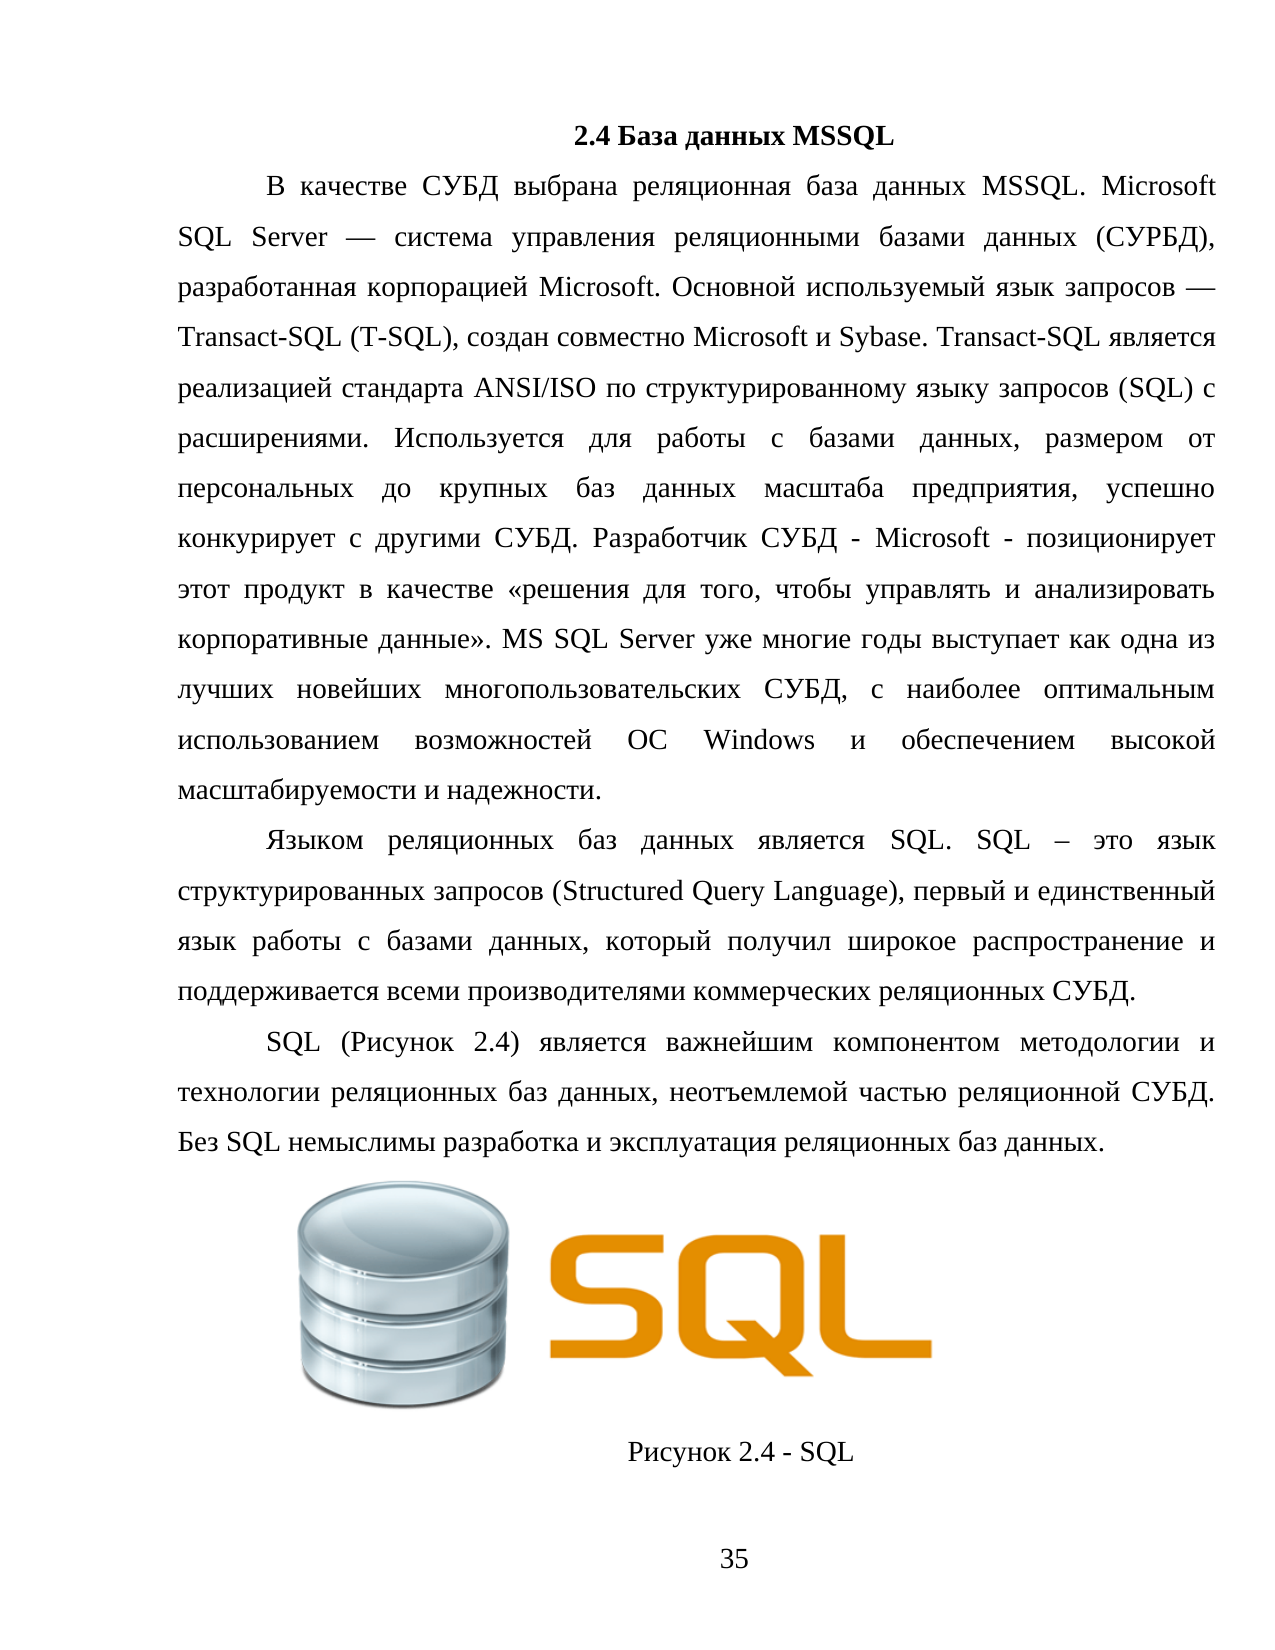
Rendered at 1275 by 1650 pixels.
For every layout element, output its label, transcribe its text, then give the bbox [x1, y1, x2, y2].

text Языком реляционных баз данных является SQL. SQL – это язык структурированных запросов (Structured Query Language), первый и единственный язык работы с базами данных, который получил широкое распространение и поддерживается всеми производителями коммерческих реляционных СУБД. [177, 822, 1216, 1007]
text Рисунок 2.4 - SQL [177, 1434, 1216, 1467]
text В качестве СУБД выбрана реляционная база данных MSSQL. Microsoft SQL Server — система управления реляционными базами данных (СУРБД), разработанная корпорацией Microsoft. Основной используемый язык запросов — Transact-SQL (T-SQL), создан совместно Microsoft и Sybase. Transact-SQL является реализацией стандарта ANSI/ISO по структурированному языку запросов (SQL) с расширениями. Используется для работы с базами данных, размером от персональных до крупных баз данных масштаба предприятия, успешно конкурирует с другими СУБД. Разработчик СУБД - Microsoft - позиционирует этот продукт в качестве «решения для того, чтобы управлять и анализировать корпоративные данные». MS SQL Server уже многие годы выступает как одна из лучших новейших многопользовательских СУБД, с наиболее оптимальным использованием возможностей ОС Windows и обеспечением высокой масштабируемости и надежности. [177, 168, 1216, 806]
subtitle 2.4 База данных MSSQL [177, 118, 1216, 152]
text SQL (Рисунок 2.4) является важнейшим компонентом методологии и технологии реляционных баз данных, неотъемлемой частью реляционной СУБД. Без SQL немыслимы разработка и эксплуатация реляционных баз данных. [177, 1024, 1216, 1158]
picture [265, 1174, 980, 1417]
